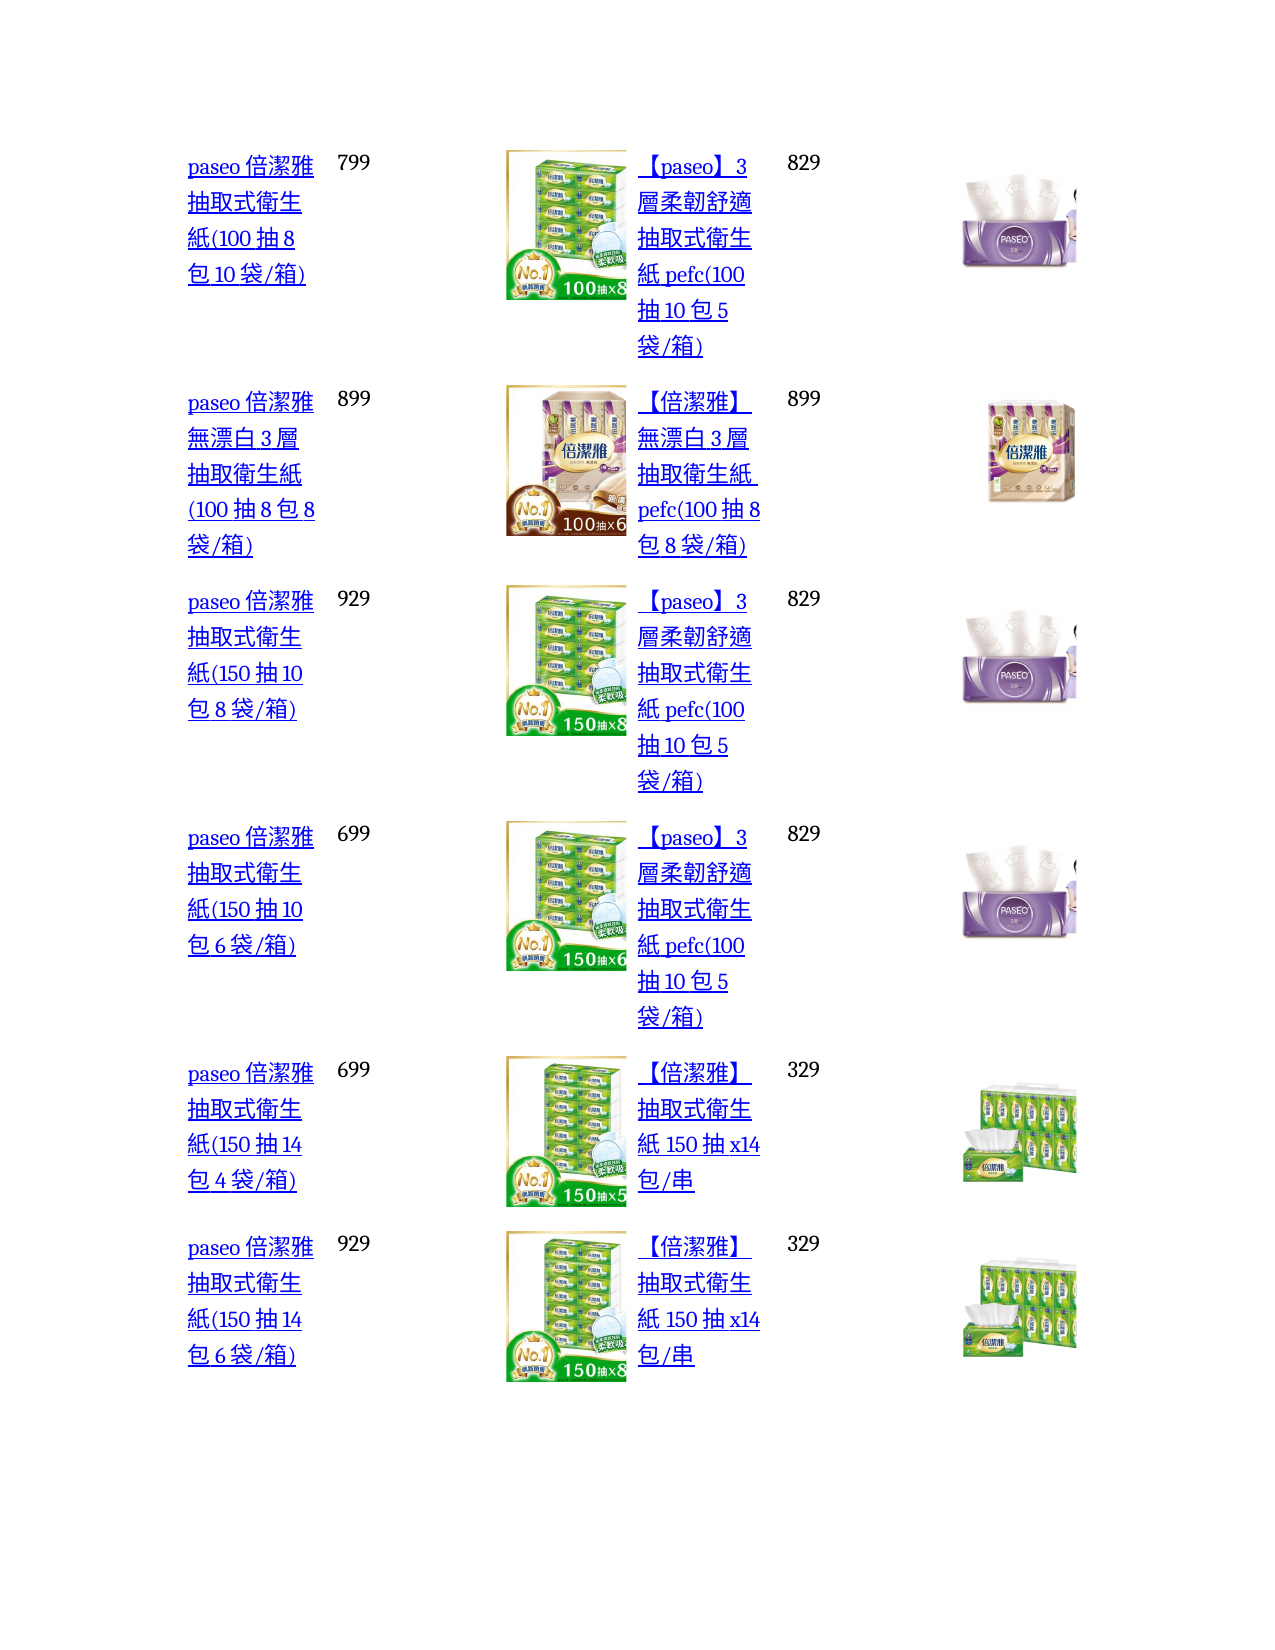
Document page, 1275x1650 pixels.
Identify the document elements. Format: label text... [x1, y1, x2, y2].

picture [506, 150, 627, 300]
table_cell 929 [326, 1231, 476, 1406]
table_cell [476, 821, 626, 1057]
table_cell 【倍潔雅】抽取式衛生紙 150抽x14包/串 [626, 1057, 776, 1231]
table_cell 329 [776, 1231, 926, 1406]
table_cell 329 [776, 1057, 926, 1231]
picture [506, 1056, 627, 1207]
table_cell [476, 150, 626, 386]
table_cell paseo 倍潔雅 抽取式衛生紙(150抽10包8袋/箱) [176, 585, 326, 821]
picture [506, 821, 627, 971]
table_cell 【paseo】3層柔韌舒適抽取式衛生紙pefc(100抽10包5袋/箱) [626, 821, 776, 1057]
table_cell [926, 585, 1076, 821]
table_cell paseo 倍潔雅 無漂白3層抽取衛生紙(100抽8包8袋/箱) [176, 386, 326, 585]
table_cell [926, 150, 1076, 386]
picture [956, 150, 1077, 300]
table_cell 829 [776, 150, 926, 386]
table_cell paseo 倍潔雅 抽取式衛生紙(100抽8包10袋/箱) [176, 150, 326, 386]
picture [506, 385, 627, 536]
table_cell [926, 1231, 1076, 1406]
table_cell [926, 386, 1076, 585]
table_cell paseo 倍潔雅 抽取式衛生紙(150抽10包6袋/箱) [176, 821, 326, 1057]
table_cell 【倍潔雅】無漂白3層抽取衛生紙 pefc(100抽8包8袋/箱) [626, 386, 776, 585]
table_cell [626, 150, 776, 386]
table_cell [476, 1231, 626, 1406]
picture [506, 1231, 627, 1382]
table_cell 829 [776, 585, 926, 821]
table_cell 899 [776, 386, 926, 585]
table_cell 【paseo】3層柔韌舒適抽取式衛生紙pefc(100抽10包5袋/箱) [626, 585, 776, 821]
table_cell [476, 1057, 626, 1231]
table_cell [926, 1057, 1076, 1231]
table_cell [476, 585, 626, 821]
table_cell 【倍潔雅】抽取式衛生紙 150抽x14包/串 [626, 1231, 776, 1406]
picture [506, 585, 627, 736]
picture [956, 585, 1077, 736]
picture [956, 1056, 1077, 1207]
table_cell paseo 倍潔雅 抽取式衛生紙(150抽14包4袋/箱) [176, 1057, 326, 1231]
table_cell 929 [326, 585, 476, 821]
table_cell paseo 倍潔雅 抽取式衛生紙(150抽14包6袋/箱) [176, 1231, 326, 1406]
picture [956, 821, 1077, 971]
table_cell [476, 386, 626, 585]
picture [956, 385, 1077, 536]
table_cell 899 [326, 386, 476, 585]
table_cell 699 [326, 1057, 476, 1231]
picture [956, 1231, 1077, 1382]
table_cell [926, 821, 1076, 1057]
table_cell 799 [326, 150, 476, 386]
table_cell 699 [326, 821, 476, 1057]
table_cell 829 [776, 821, 926, 1057]
